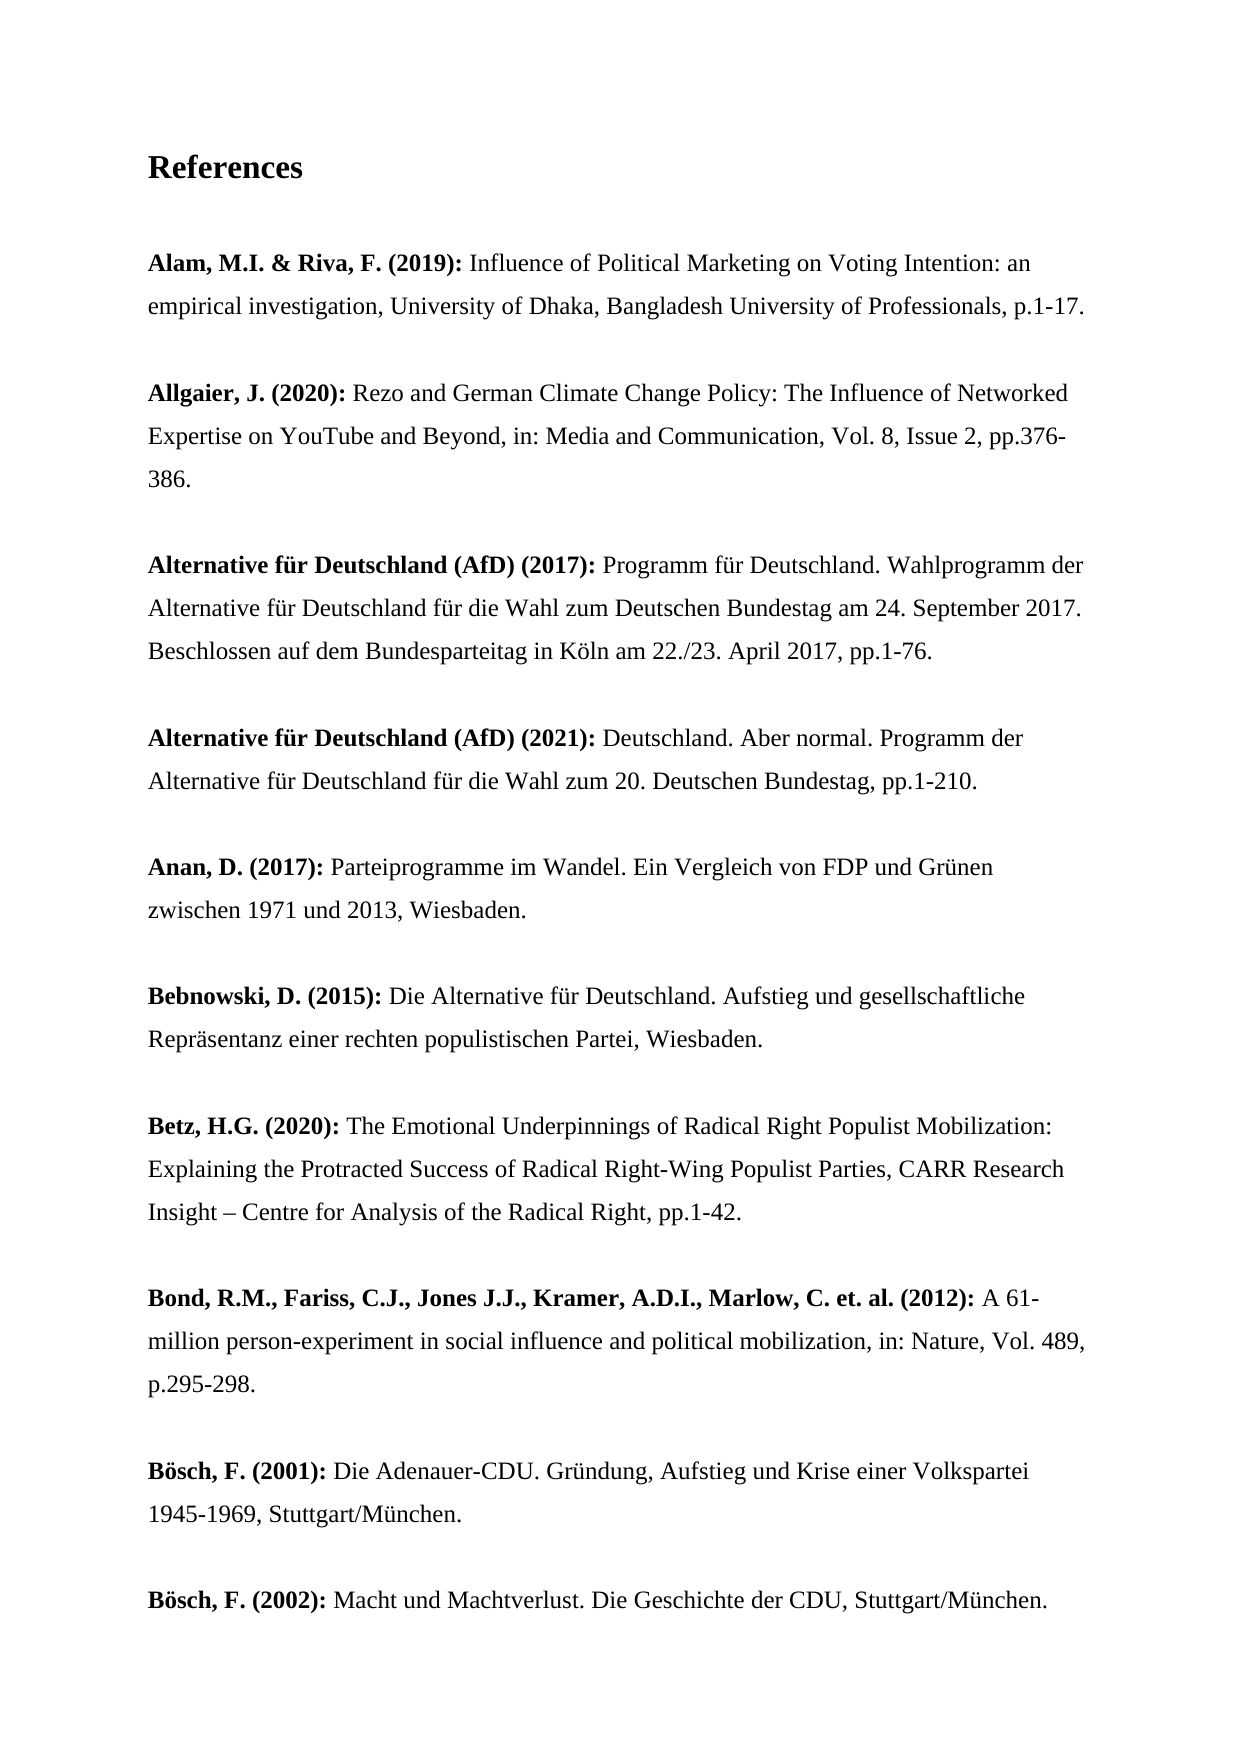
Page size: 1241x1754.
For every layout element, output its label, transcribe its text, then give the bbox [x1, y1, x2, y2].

text Alam, M.I. & Riva, F. (2019): Influence of Political Marketing on Voting Intention: an empirical investigation, University of Dhaka, Bangladesh University of Professionals, p.1-17. [148, 248, 1093, 320]
text Bond, R.M., Fariss, C.J., Jones J.J., Kramer, A.D.I., Marlow, C. et. al. (2012): A 61-million person-experiment in social influence and political mobilization, in: Nature, Vol. 489, p.295-298. [148, 1283, 1093, 1398]
text References [148, 148, 1093, 186]
text Bösch, F. (2002): Macht und Machtverlust. Die Geschichte der CDU, Stuttgart/München. [148, 1585, 1093, 1614]
text Alternative für Deutschland (AfD) (2021): Deutschland. Aber normal. Programm der Alternative für Deutschland für die Wahl zum 20. Deutschen Bundestag, pp.1-210. [148, 723, 1093, 794]
text Allgaier, J. (2020): Rezo and German Climate Change Policy: The Influence of Networked Expertise on YouTube and Beyond, in: Media and Communication, Vol. 8, Issue 2, pp.376-386. [148, 378, 1093, 493]
text Alternative für Deutschland (AfD) (2017): Programm für Deutschland. Wahlprogramm der Alternative für Deutschland für die Wahl zum Deutschen Bundestag am 24. September 2017. Beschlossen auf dem Bundesparteitag in Köln am 22./23. April 2017, pp.1-76. [148, 550, 1093, 665]
text Anan, D. (2017): Parteiprogramme im Wandel. Ein Vergleich von FDP und Grünen zwischen 1971 und 2013, Wiesbaden. [148, 852, 1093, 924]
text Betz, H.G. (2020): The Emotional Underpinnings of Radical Right Populist Mobilization: Explaining the Protracted Success of Radical Right-Wing Populist Parties, CARR Research Insight – Centre for Analysis of the Radical Right, pp.1-42. [148, 1111, 1093, 1226]
text Bebnowski, D. (2015): Die Alternative für Deutschland. Aufstieg und gesellschaftliche Repräsentanz einer rechten populistischen Partei, Wiesbaden. [148, 981, 1093, 1053]
text Bösch, F. (2001): Die Adenauer-CDU. Gründung, Aufstieg und Krise einer Volkspartei 1945-1969, Stuttgart/München. [148, 1456, 1093, 1528]
